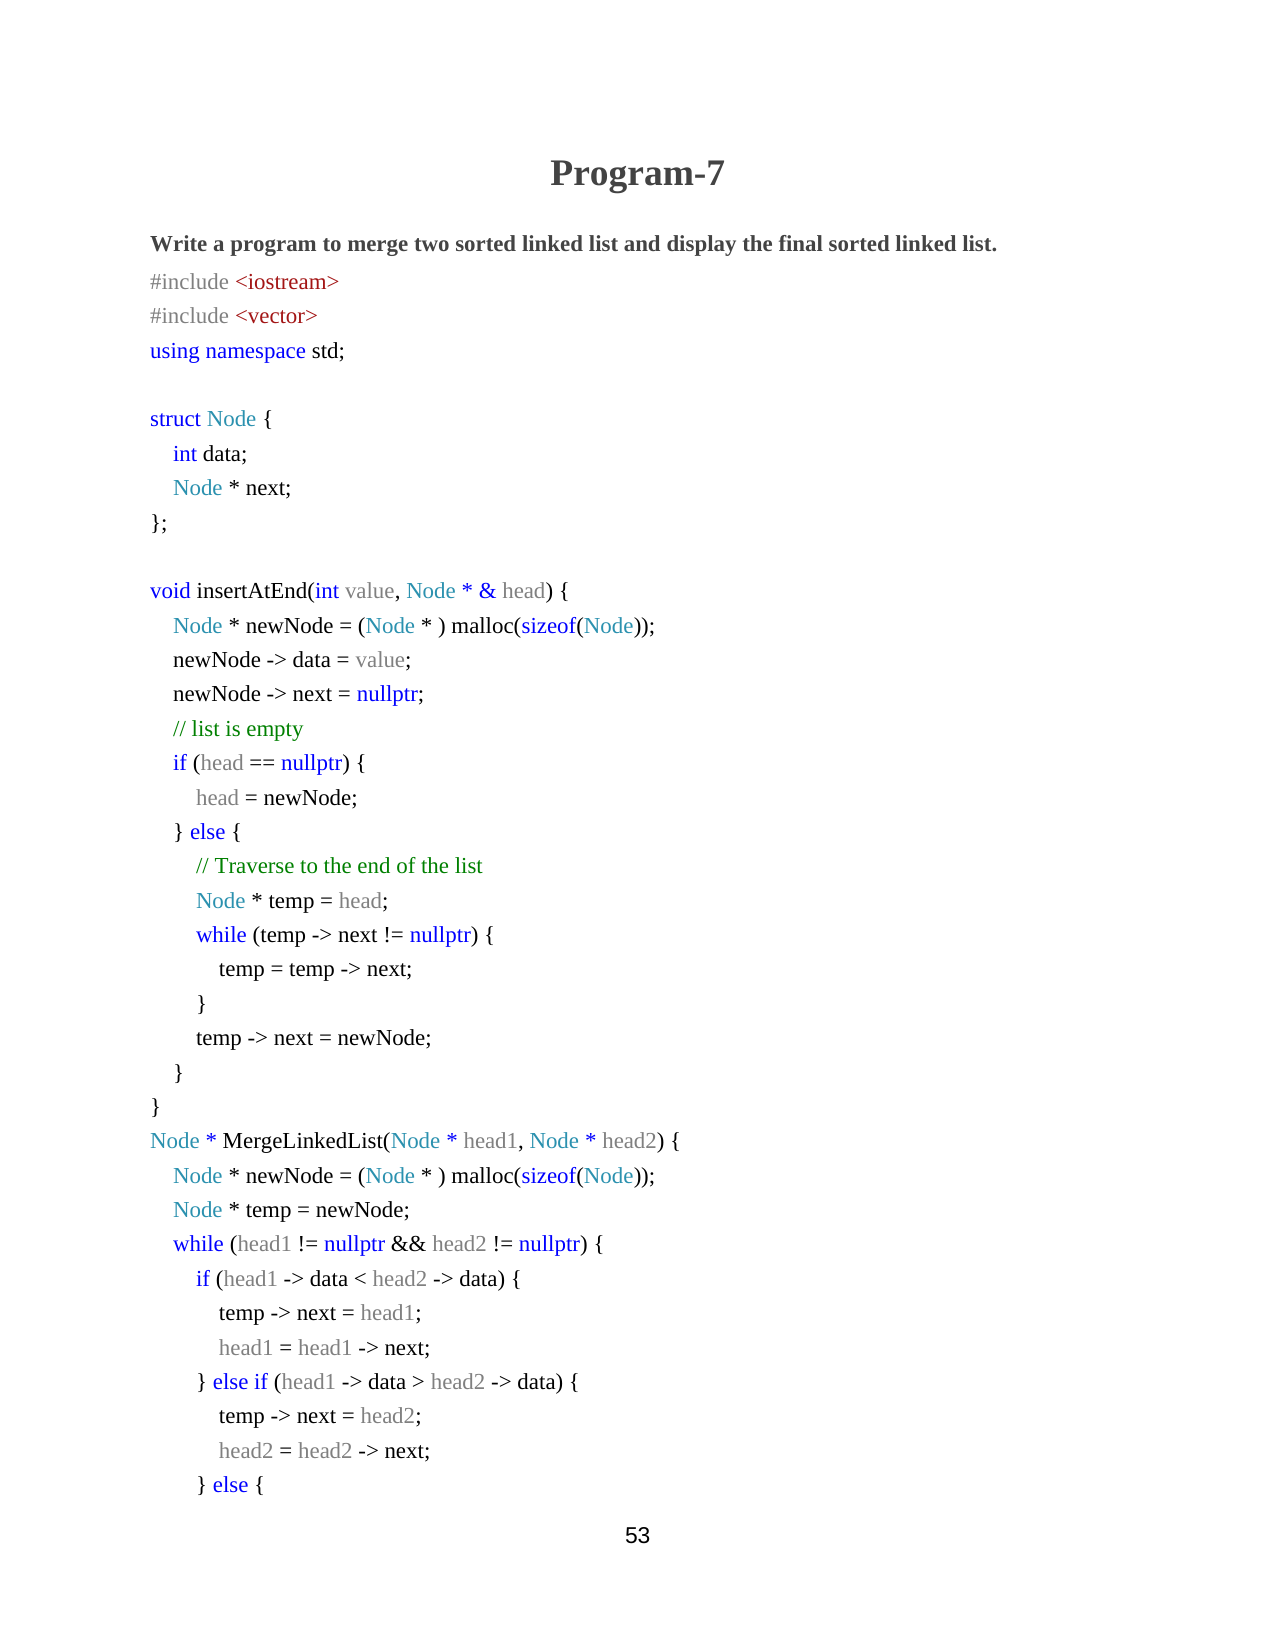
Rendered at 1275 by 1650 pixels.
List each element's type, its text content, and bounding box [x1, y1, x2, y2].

text while (temp -> next != nullptr) { [150, 913, 1125, 947]
text Node * MergeLinkedList(Node * head1, Node * head2) { [150, 1119, 1125, 1154]
text newNode -> next = nullptr; [150, 672, 1125, 707]
text temp -> next = newNode; [150, 1016, 1125, 1051]
text } [150, 1085, 1125, 1119]
text temp -> next = head2; [150, 1394, 1125, 1429]
text temp = temp -> next; [150, 947, 1125, 982]
text if (head == nullptr) { [150, 741, 1125, 776]
text temp -> next = head1; [150, 1291, 1125, 1326]
text // Traverse to the end of the list [150, 844, 1125, 879]
text struct Node { [150, 397, 1125, 432]
text head = newNode; [150, 776, 1125, 810]
text Node * newNode = (Node * ) malloc(sizeof(Node)); [150, 604, 1125, 638]
text head1 = head1 -> next; [150, 1326, 1125, 1360]
text Program-7 [150, 150, 1125, 193]
text using namespace std; [150, 329, 1125, 363]
text #include <iostream> [150, 260, 1125, 294]
list Write a program to merge two sorted linked list and display the final sorted linked list. [150, 230, 1125, 256]
text } else if (head1 -> data > head2 -> data) { [150, 1360, 1125, 1394]
text }; [150, 501, 1125, 535]
text if (head1 -> data < head2 -> data) { [150, 1257, 1125, 1291]
text while (head1 != nullptr && head2 != nullptr) { [150, 1222, 1125, 1257]
text Node * temp = newNode; [150, 1188, 1125, 1222]
text #include <vector> [150, 294, 1125, 329]
text newNode -> data = value; [150, 638, 1125, 672]
text void insertAtEnd(int value, Node * & head) { [150, 569, 1125, 604]
text // list is empty [150, 707, 1125, 741]
text Node * temp = head; [150, 879, 1125, 913]
text Node * next; [150, 466, 1125, 501]
text } else { [150, 810, 1125, 844]
text head2 = head2 -> next; [150, 1429, 1125, 1463]
text int data; [150, 432, 1125, 466]
text Node * newNode = (Node * ) malloc(sizeof(Node)); [150, 1154, 1125, 1188]
text } [150, 982, 1125, 1016]
text } [150, 1051, 1125, 1085]
text } else { [150, 1463, 1125, 1497]
